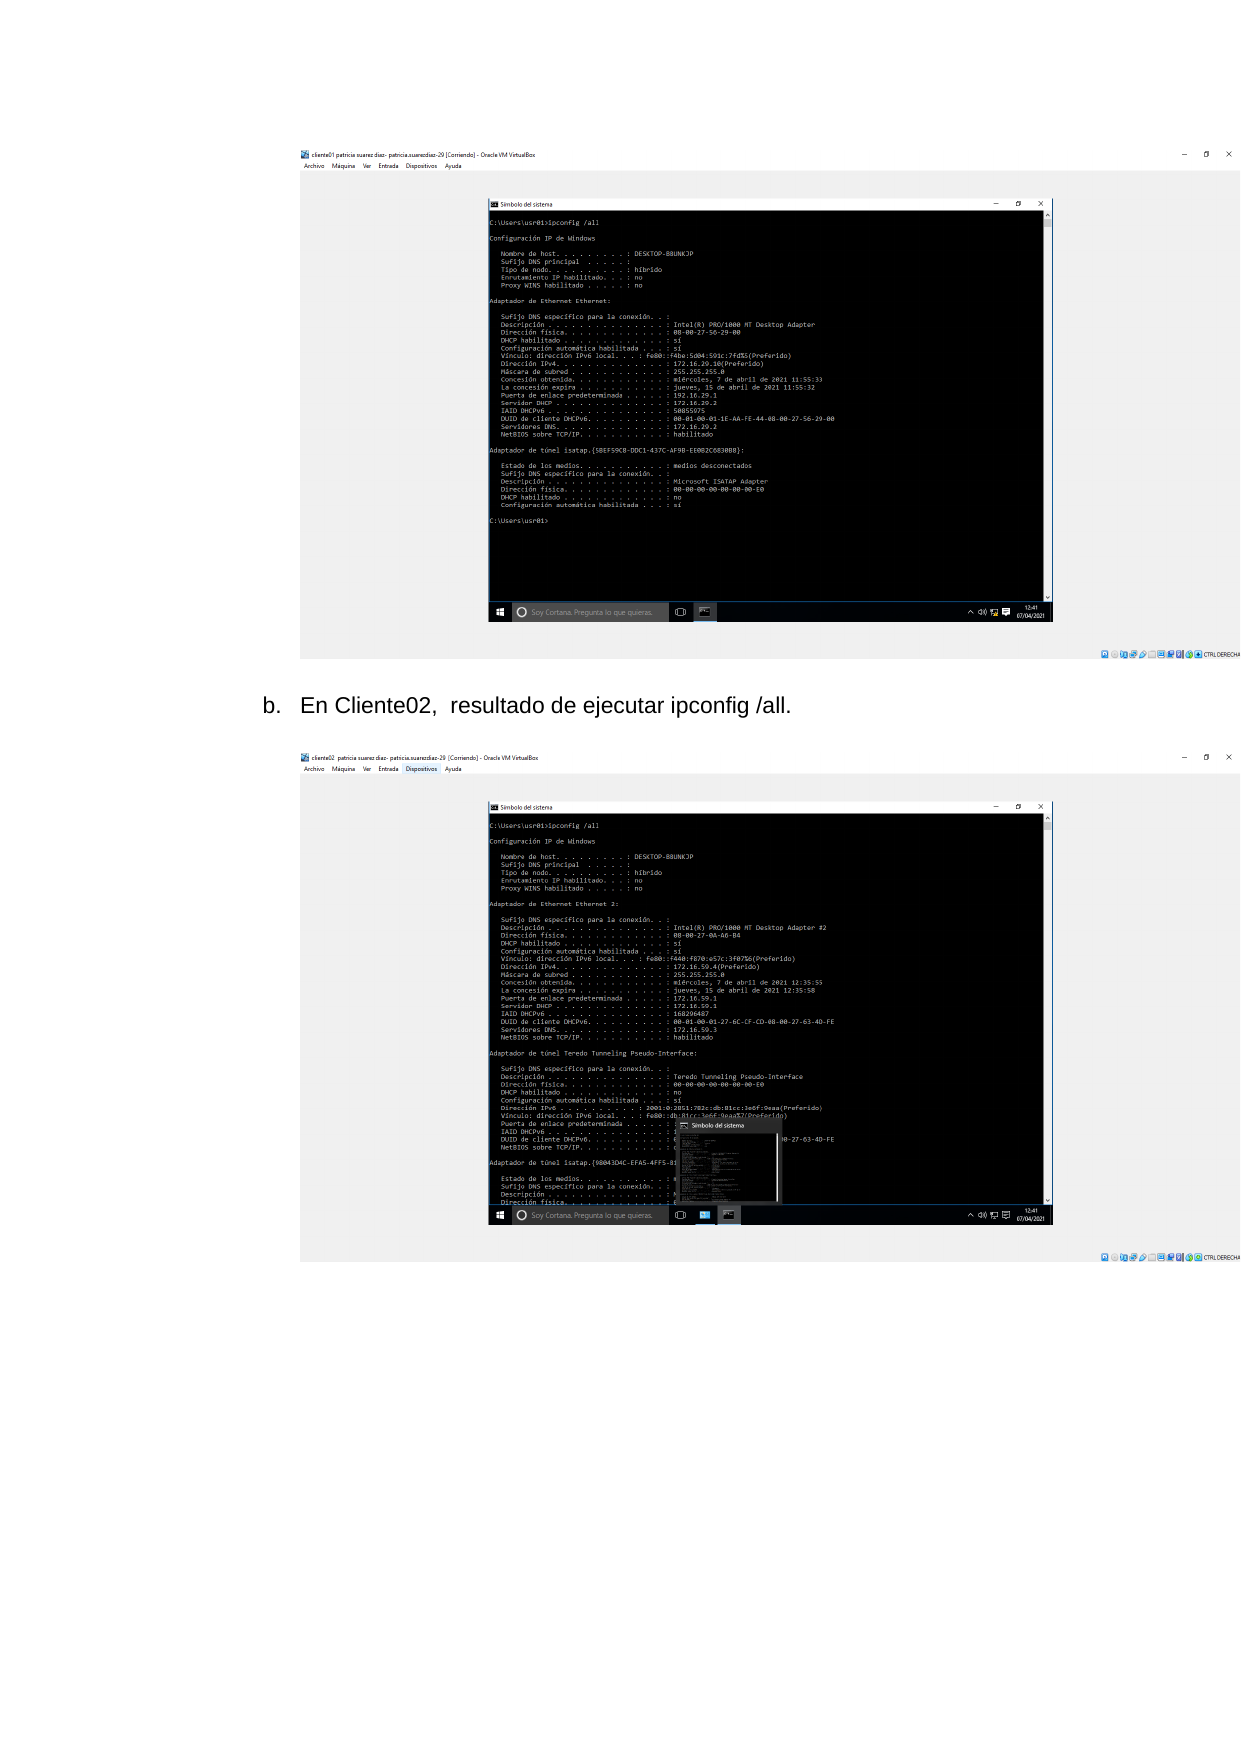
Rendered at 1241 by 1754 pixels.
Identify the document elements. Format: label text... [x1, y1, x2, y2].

list En Cliente02, resultado de ejecutar ipconfig /all. [262, 692, 1090, 719]
picture [300, 752, 1241, 1262]
picture [300, 150, 1241, 659]
